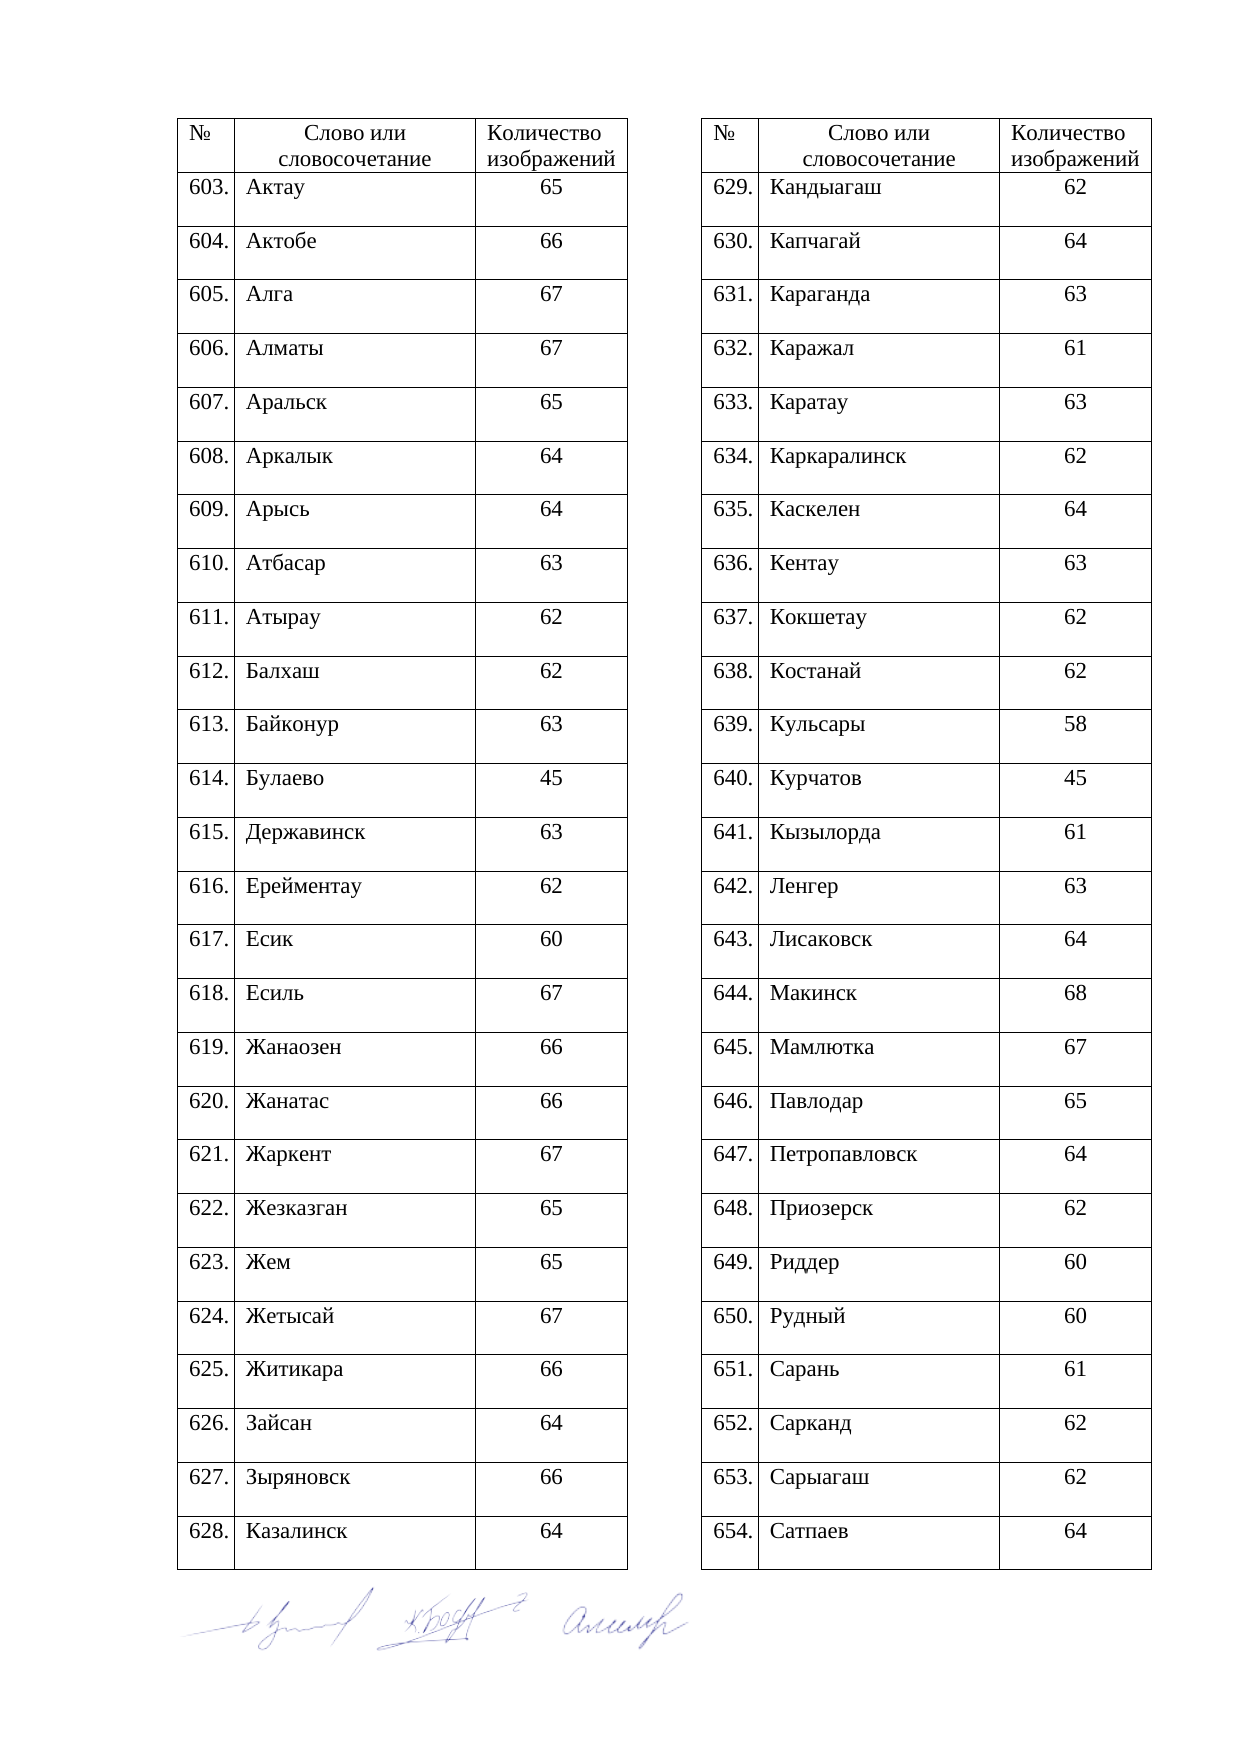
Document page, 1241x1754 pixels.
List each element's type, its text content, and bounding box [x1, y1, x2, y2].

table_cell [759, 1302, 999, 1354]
table_cell [178, 710, 234, 763]
table_cell Аркалык [235, 442, 475, 494]
table_cell 67 [476, 280, 627, 333]
table_cell [178, 872, 234, 924]
table_cell 63 [476, 549, 627, 602]
table_cell 65 [476, 173, 627, 226]
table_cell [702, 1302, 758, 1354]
table_header № [178, 119, 234, 172]
table_cell 65 [476, 388, 627, 441]
table_cell Актау [235, 173, 475, 226]
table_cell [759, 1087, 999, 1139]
table_cell [178, 1463, 234, 1516]
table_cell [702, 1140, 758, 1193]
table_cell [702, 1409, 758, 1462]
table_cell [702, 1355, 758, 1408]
table_cell 63 [1000, 280, 1151, 333]
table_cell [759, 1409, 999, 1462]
table_cell Ерейментау [235, 872, 475, 924]
table_cell Жанатас [235, 1087, 475, 1139]
table_cell Житикара [235, 1355, 475, 1408]
table_cell 62 [476, 657, 627, 709]
table_cell 64 [476, 442, 627, 494]
table_cell [178, 1087, 234, 1139]
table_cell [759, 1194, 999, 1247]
table_cell [702, 280, 758, 333]
table_cell [178, 227, 234, 279]
table_cell 62 [476, 603, 627, 656]
table_cell 61 [1000, 334, 1151, 387]
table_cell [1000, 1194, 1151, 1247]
table_cell Алга [235, 280, 475, 333]
table_cell 65 [476, 1194, 627, 1247]
table_cell 64 [1000, 495, 1151, 548]
table_cell [178, 280, 234, 333]
table_cell Костанай [759, 657, 999, 709]
table_cell [702, 334, 758, 387]
table_cell Жанаозен [235, 1033, 475, 1086]
table_cell [702, 710, 758, 763]
table_cell 66 [476, 227, 627, 279]
table_cell [178, 1194, 234, 1247]
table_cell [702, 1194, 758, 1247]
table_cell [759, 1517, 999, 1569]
table_cell Кокшетау [759, 603, 999, 656]
table_cell Зыряновск [235, 1463, 475, 1516]
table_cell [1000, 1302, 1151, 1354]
table_cell [702, 173, 758, 226]
table_cell 63 [476, 818, 627, 871]
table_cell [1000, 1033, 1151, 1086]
table_cell Кентау [759, 549, 999, 602]
table_cell Актобе [235, 227, 475, 279]
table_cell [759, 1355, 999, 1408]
table_cell Каскелен [759, 495, 999, 548]
table_cell Зайсан [235, 1409, 475, 1462]
table_header Количество изображений [1000, 119, 1151, 172]
table_cell Державинск [235, 818, 475, 871]
table_cell [178, 603, 234, 656]
table_cell [178, 1033, 234, 1086]
table_cell 62 [1000, 442, 1151, 494]
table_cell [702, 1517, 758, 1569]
table_cell [702, 442, 758, 494]
table_cell 66 [476, 1463, 627, 1516]
table_cell 66 [476, 1033, 627, 1086]
table_header № [702, 119, 758, 172]
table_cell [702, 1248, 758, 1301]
table_cell Атбасар [235, 549, 475, 602]
table_cell [178, 764, 234, 817]
table_cell [178, 1355, 234, 1408]
table_cell [178, 925, 234, 978]
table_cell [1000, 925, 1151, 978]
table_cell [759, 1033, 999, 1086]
table_cell [178, 1517, 234, 1569]
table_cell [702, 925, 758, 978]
table_cell [702, 657, 758, 709]
table_cell Алматы [235, 334, 475, 387]
table_cell Караганда [759, 280, 999, 333]
table_cell 63 [1000, 549, 1151, 602]
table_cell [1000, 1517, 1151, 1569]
table_cell 67 [476, 1302, 627, 1354]
table_cell [178, 1409, 234, 1462]
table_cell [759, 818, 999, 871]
table_cell [178, 549, 234, 602]
table_cell [178, 979, 234, 1032]
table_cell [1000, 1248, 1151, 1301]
table_cell Балхаш [235, 657, 475, 709]
table_cell Жем [235, 1248, 475, 1301]
table_cell Булаево [235, 764, 475, 817]
table_cell [178, 442, 234, 494]
table_cell 62 [1000, 173, 1151, 226]
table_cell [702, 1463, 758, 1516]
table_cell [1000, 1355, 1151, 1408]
table_cell [702, 388, 758, 441]
table_cell Кандыагаш [759, 173, 999, 226]
table_cell Есик [235, 925, 475, 978]
table_cell [178, 1248, 234, 1301]
table_cell 63 [1000, 388, 1151, 441]
table_cell 63 [476, 710, 627, 763]
table_cell [178, 657, 234, 709]
table_cell [178, 1140, 234, 1193]
table_cell [702, 549, 758, 602]
table_cell Жетысай [235, 1302, 475, 1354]
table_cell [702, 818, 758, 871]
table_cell 64 [476, 495, 627, 548]
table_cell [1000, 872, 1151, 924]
table_cell [702, 764, 758, 817]
table_cell Каратау [759, 388, 999, 441]
table_cell [178, 495, 234, 548]
table_cell [178, 1302, 234, 1354]
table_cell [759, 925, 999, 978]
table_cell Аральск [235, 388, 475, 441]
table_cell 60 [476, 925, 627, 978]
table_cell Каражал [759, 334, 999, 387]
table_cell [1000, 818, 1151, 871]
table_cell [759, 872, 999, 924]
table_cell 62 [1000, 603, 1151, 656]
table_cell Капчагай [759, 227, 999, 279]
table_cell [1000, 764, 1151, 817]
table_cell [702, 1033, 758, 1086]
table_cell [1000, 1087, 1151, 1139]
table_cell [178, 334, 234, 387]
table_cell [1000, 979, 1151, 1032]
table_cell Каркаралинск [759, 442, 999, 494]
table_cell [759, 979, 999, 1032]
table_cell [702, 603, 758, 656]
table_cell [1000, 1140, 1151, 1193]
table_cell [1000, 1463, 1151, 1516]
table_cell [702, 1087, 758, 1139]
table_cell Жезказган [235, 1194, 475, 1247]
table_cell Жаркент [235, 1140, 475, 1193]
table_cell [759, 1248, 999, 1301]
table_cell 62 [476, 872, 627, 924]
table_cell 58 [1000, 710, 1151, 763]
table_cell 67 [476, 979, 627, 1032]
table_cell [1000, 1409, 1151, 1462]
table_cell Байконур [235, 710, 475, 763]
table_cell Атырау [235, 603, 475, 656]
table_cell [702, 227, 758, 279]
table_cell 65 [476, 1248, 627, 1301]
table_cell [178, 388, 234, 441]
table_cell 66 [476, 1087, 627, 1139]
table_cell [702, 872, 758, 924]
table_cell Курчатов [759, 764, 999, 817]
table_cell 64 [476, 1409, 627, 1462]
table_cell Есиль [235, 979, 475, 1032]
table_header Слово или словосочетание [759, 119, 999, 172]
table_cell 67 [476, 1140, 627, 1193]
table_cell Казалинск [235, 1517, 475, 1569]
table_cell 64 [1000, 227, 1151, 279]
table_cell 66 [476, 1355, 627, 1408]
table_cell 64 [476, 1517, 627, 1569]
table_cell 62 [1000, 657, 1151, 709]
table_cell [178, 173, 234, 226]
table_cell Кульсары [759, 710, 999, 763]
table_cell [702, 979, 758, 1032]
table_header Количество изображений [476, 119, 627, 172]
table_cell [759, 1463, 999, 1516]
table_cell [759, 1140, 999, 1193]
table_cell 67 [476, 334, 627, 387]
table_header Слово или словосочетание [235, 119, 475, 172]
table_cell Арысь [235, 495, 475, 548]
table_cell [178, 818, 234, 871]
table_cell [702, 495, 758, 548]
table_cell 45 [476, 764, 627, 817]
